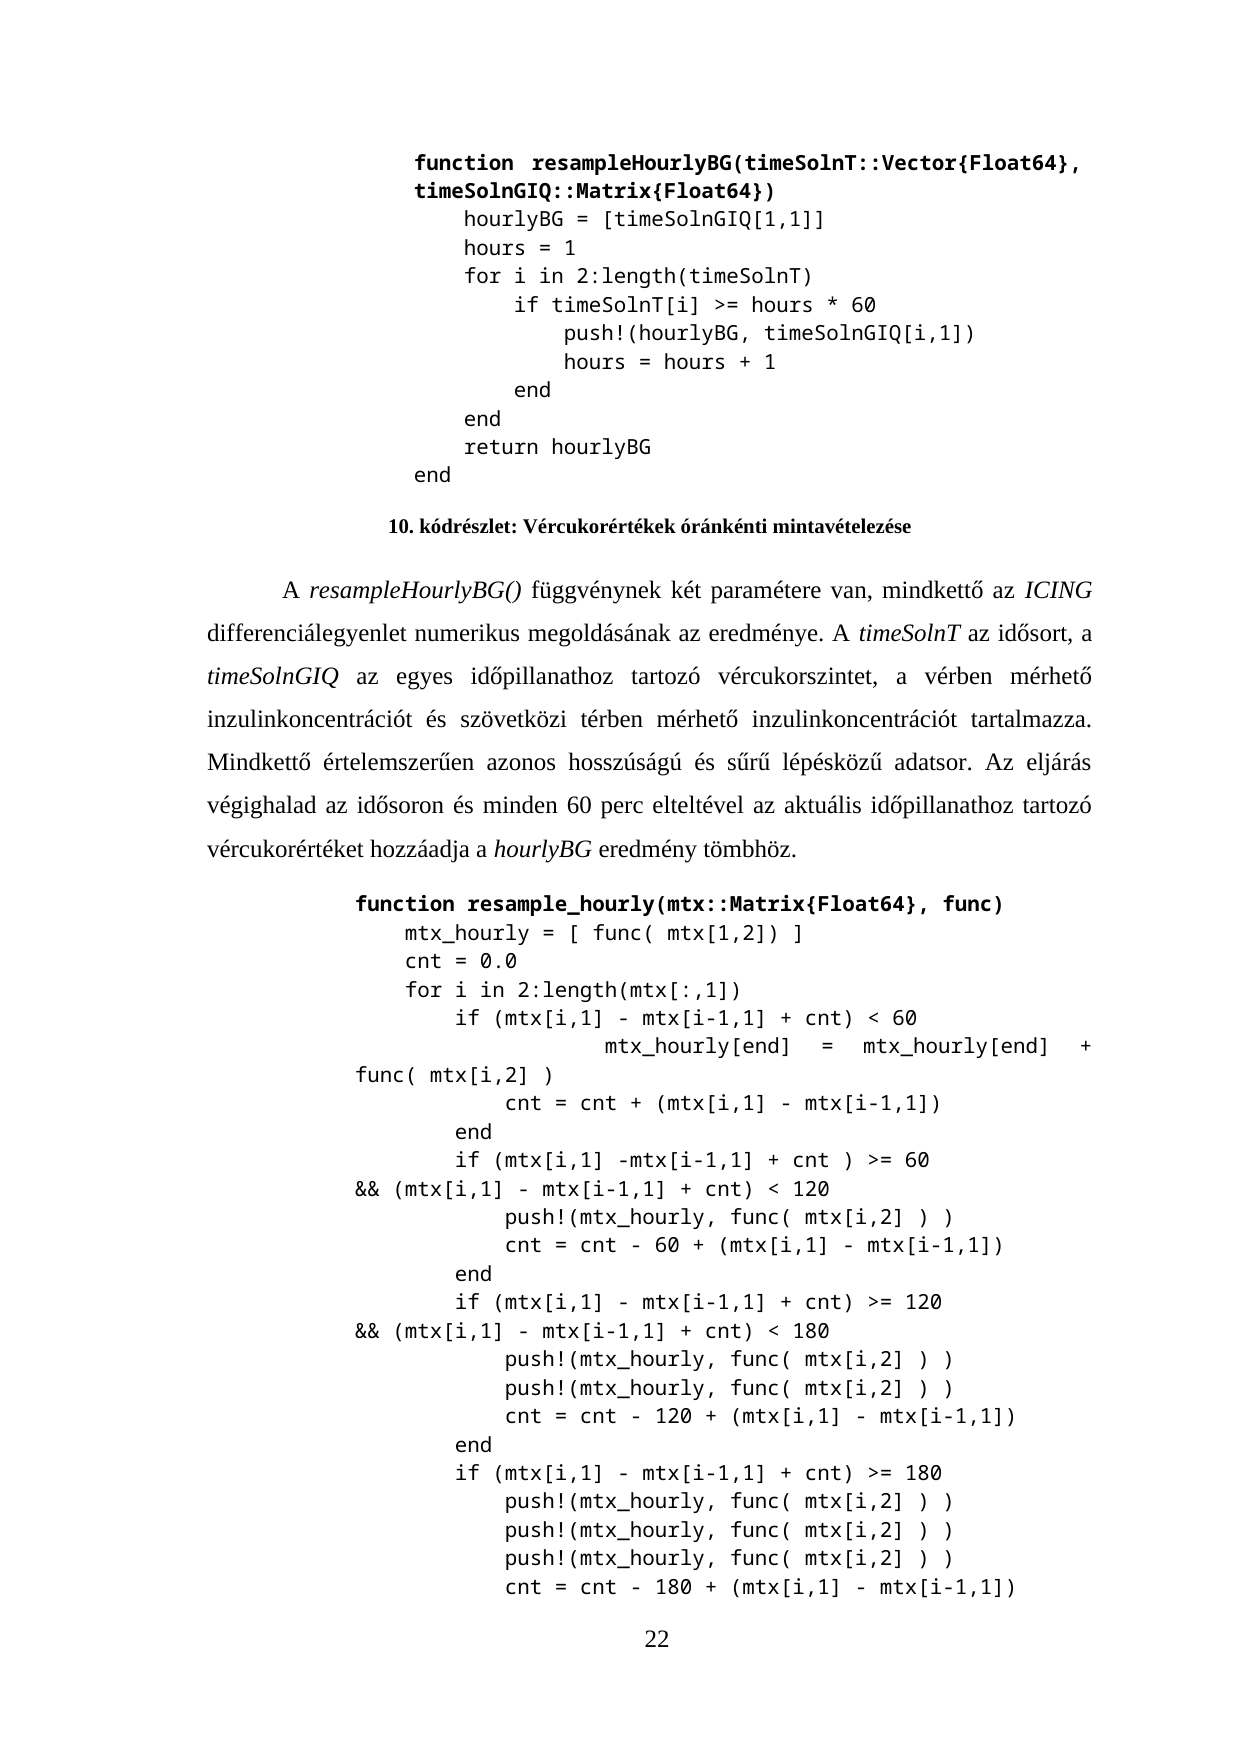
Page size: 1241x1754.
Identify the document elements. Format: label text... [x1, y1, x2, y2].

text push!(mtx_hourly, func( mtx[i,2] ) ) [354, 1543, 1092, 1572]
text if (mtx[i,1] - mtx[i-1,1] + cnt) >= 180 [354, 1458, 1092, 1487]
text function resampleHourlyBG(timeSolnT::Vector{Float64}, timeSolnGIQ::Matrix{Float64}) [413, 148, 1092, 204]
text push!(mtx_hourly, func( mtx[i,2] ) ) [354, 1515, 1092, 1543]
text end [413, 375, 1092, 404]
text mtx_hourly[end] = mtx_hourly[end] + func( mtx[i,2] ) [354, 1032, 1092, 1088]
text end [354, 1117, 1092, 1145]
text A resampleHourlyBG() függvénynek két paramétere van, mindkettő az ICING differenciálegyenlet numerikus megoldásának az eredménye. A timeSolnT az idősort, a timeSolnGIQ az egyes időpillanathoz tartozó vércukorszintet, a vérben mérhető inzulinkoncentrációt és szövetközi térben mérhető inzulinkoncentrációt tartalmazza. Mindkettő értelemszerűen azonos hosszúságú és sűrű lépésközű adatsor. Az eljárás végighalad az idősoron és minden 60 perc elteltével az aktuális időpillanathoz tartozó vércukorértéket hozzáadja a hourlyBG eredmény tömbhöz. [207, 575, 1092, 862]
text push!(mtx_hourly, func( mtx[i,2] ) ) [354, 1373, 1092, 1401]
text if (mtx[i,1] - mtx[i-1,1] + cnt) < 60 [354, 1003, 1092, 1032]
text && (mtx[i,1] - mtx[i-1,1] + cnt) < 120 [354, 1174, 1092, 1202]
text cnt = cnt - 120 + (mtx[i,1] - mtx[i-1,1]) [354, 1401, 1092, 1430]
text function resample_hourly(mtx::Matrix{Float64}, func) [354, 889, 1092, 918]
text end [354, 1259, 1092, 1287]
text return hourlyBG [413, 432, 1092, 461]
text for i in 2:length(mtx[:,1]) [354, 975, 1092, 1003]
text 10. kódrészlet: Vércukorértékek óránkénti mintavételezése [207, 514, 1092, 538]
text end [354, 1430, 1092, 1458]
text push!(mtx_hourly, func( mtx[i,2] ) ) [354, 1202, 1092, 1231]
text cnt = cnt + (mtx[i,1] - mtx[i-1,1]) [354, 1088, 1092, 1117]
text mtx_hourly = [ func( mtx[1,2]) ] [354, 918, 1092, 946]
text for i in 2:length(timeSolnT) [413, 261, 1092, 290]
text cnt = cnt - 60 + (mtx[i,1] - mtx[i-1,1]) [354, 1231, 1092, 1259]
text && (mtx[i,1] - mtx[i-1,1] + cnt) < 180 [354, 1316, 1092, 1344]
text end [413, 461, 1092, 489]
text push!(mtx_hourly, func( mtx[i,2] ) ) [354, 1487, 1092, 1515]
text if (mtx[i,1] - mtx[i-1,1] + cnt) >= 120 [354, 1287, 1092, 1316]
text if (mtx[i,1] -mtx[i-1,1] + cnt ) >= 60 [354, 1145, 1092, 1174]
text hours = 1 [413, 233, 1092, 261]
text cnt = 0.0 [354, 946, 1092, 975]
text if timeSolnT[i] >= hours * 60 [413, 290, 1092, 318]
text push!(hourlyBG, timeSolnGIQ[i,1]) [413, 318, 1092, 347]
text push!(mtx_hourly, func( mtx[i,2] ) ) [354, 1344, 1092, 1373]
text hours = hours + 1 [413, 347, 1092, 375]
text hourlyBG = [timeSolnGIQ[1,1]] [413, 204, 1092, 233]
text end [413, 404, 1092, 432]
text cnt = cnt - 180 + (mtx[i,1] - mtx[i-1,1]) [354, 1572, 1092, 1600]
